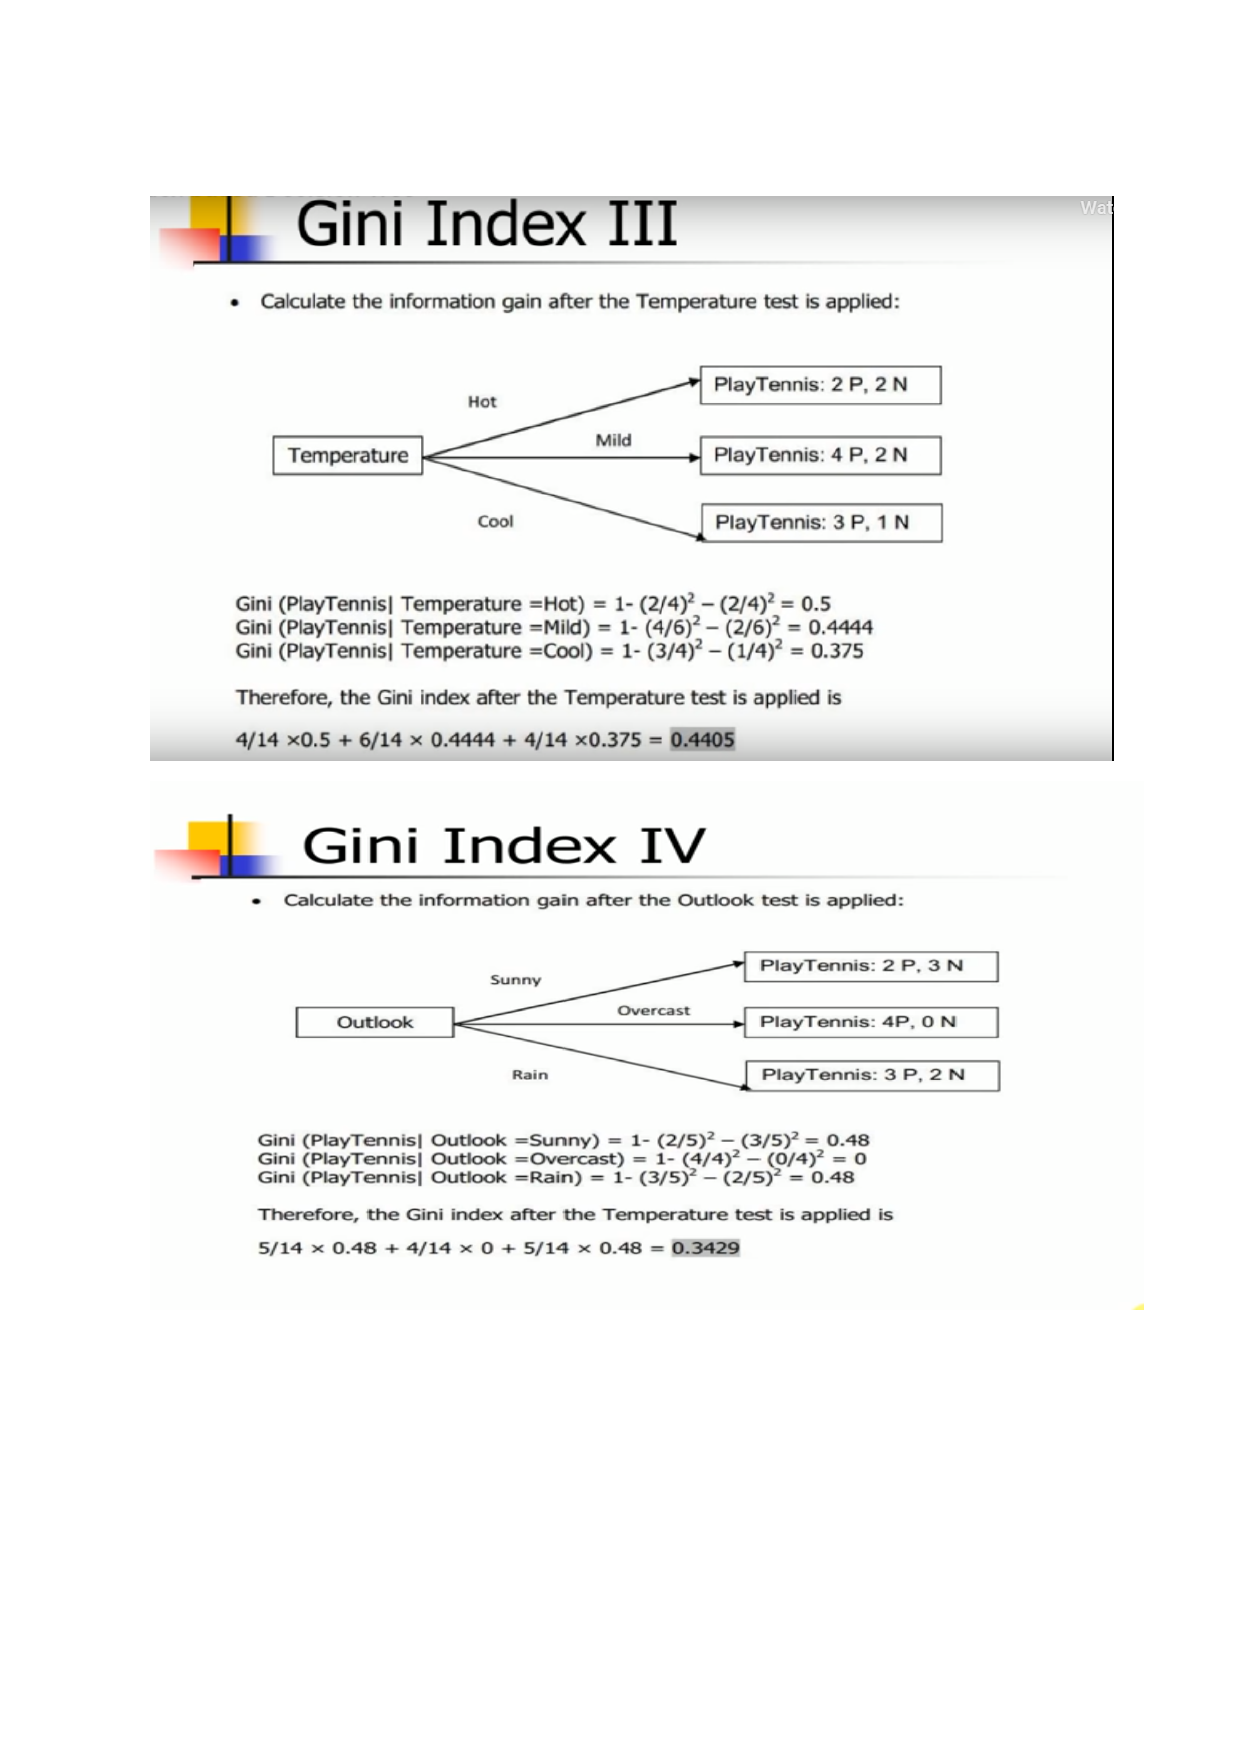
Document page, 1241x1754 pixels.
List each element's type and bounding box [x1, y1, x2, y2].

picture [150, 781, 1144, 1310]
picture [150, 196, 1114, 761]
